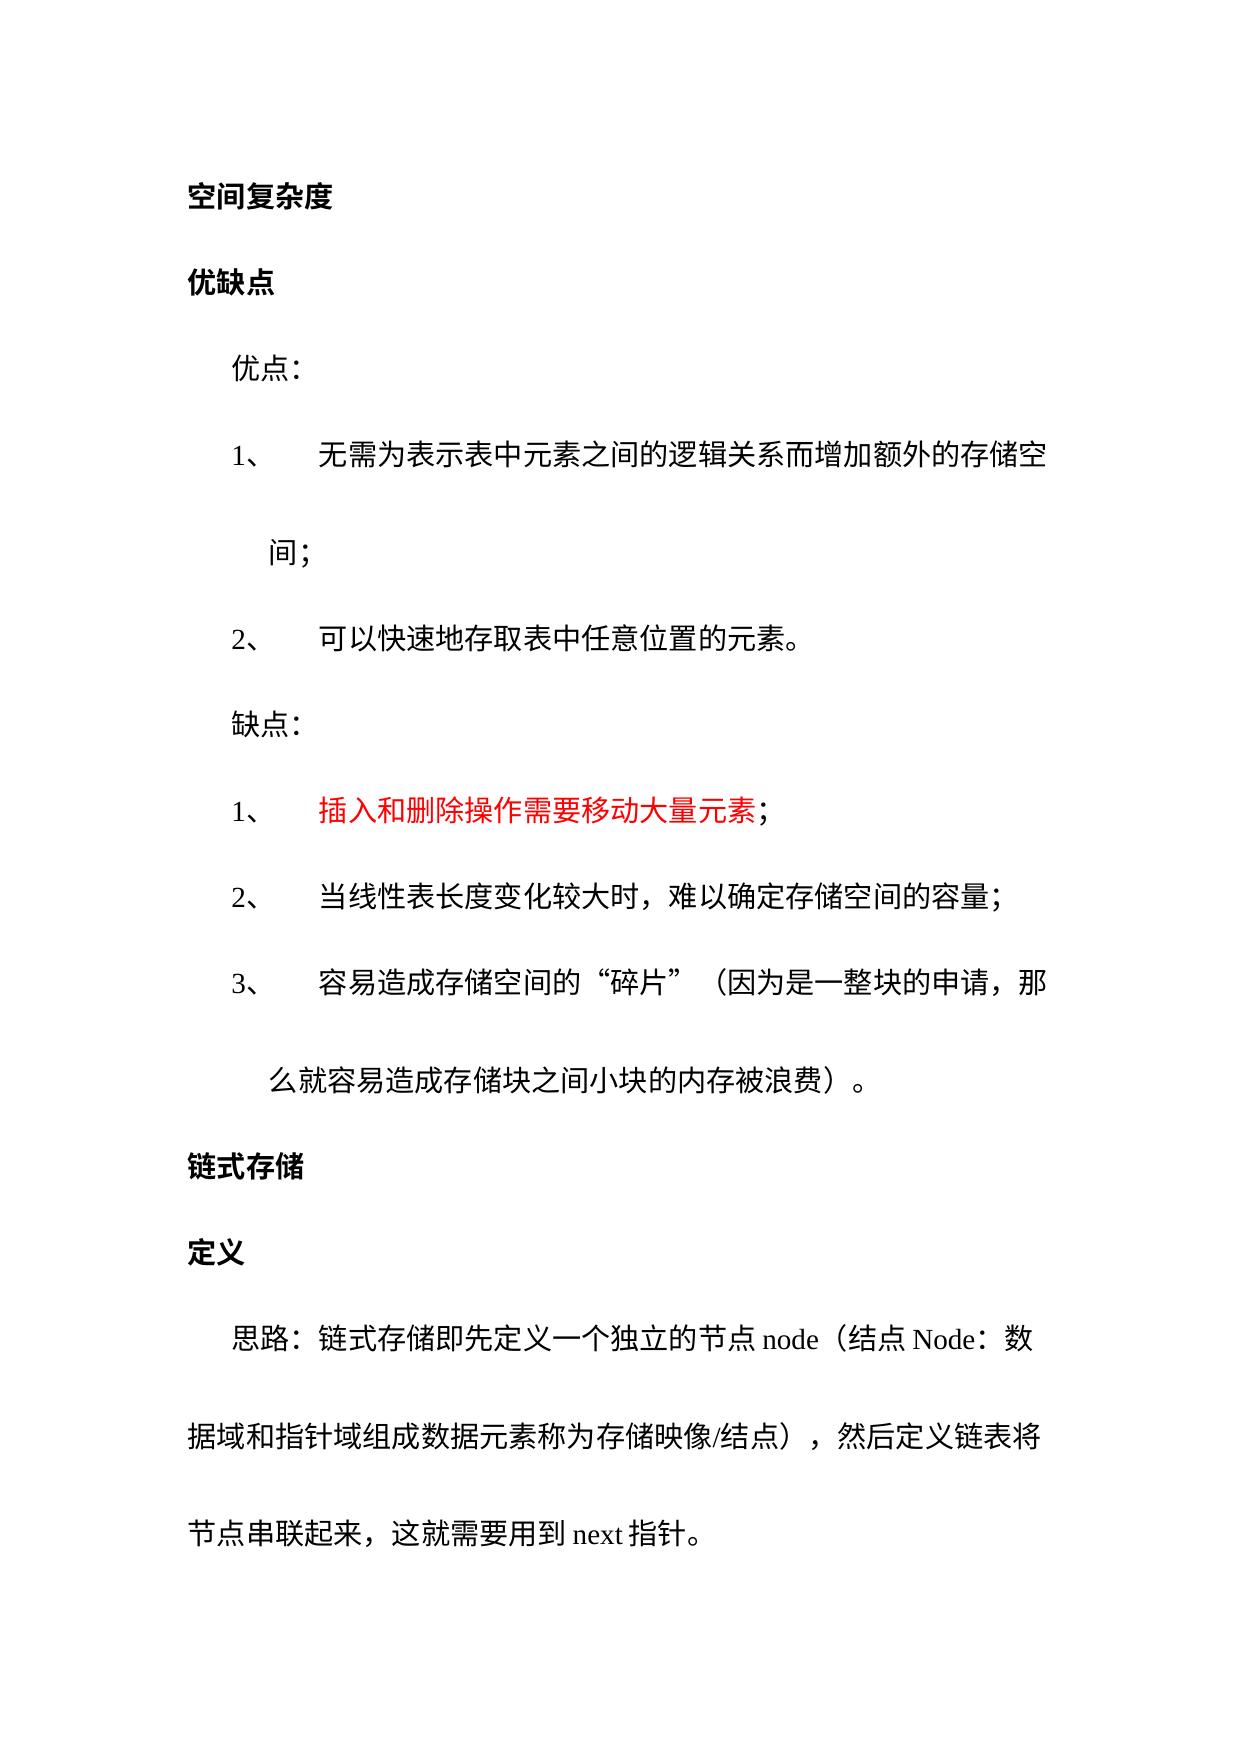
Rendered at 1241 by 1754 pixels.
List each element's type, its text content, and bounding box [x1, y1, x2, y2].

list 无需为表示表中元素之间的逻辑关系而增加额外的存储空间； [231, 420, 1053, 583]
text 缺点： [231, 690, 1053, 755]
subtitle 空间复杂度 [187, 162, 1053, 227]
list 容易造成存储空间的“碎片”（因为是一整块的申请，那么就容易造成存储块之间小块的内存被浪费）。 [231, 949, 1053, 1111]
subtitle 定义 [187, 1218, 1053, 1283]
list 插入和删除操作需要移动大量元素； [231, 776, 1053, 841]
list 当线性表长度变化较大时，难以确定存储空间的容量； [231, 862, 1053, 927]
text 思路：链式存储即先定义一个独立的节点node（结点Node：数据域和指针域组成数据元素称为存储映像/结点），然后定义链表将节点串联起来，这就需要用到next指针。 [187, 1304, 1053, 1564]
list 可以快速地存取表中任意位置的元素。 [231, 604, 1053, 669]
subtitle 优缺点 [187, 248, 1053, 313]
subtitle 链式存储 [187, 1132, 1053, 1197]
text 优点： [187, 334, 1053, 399]
